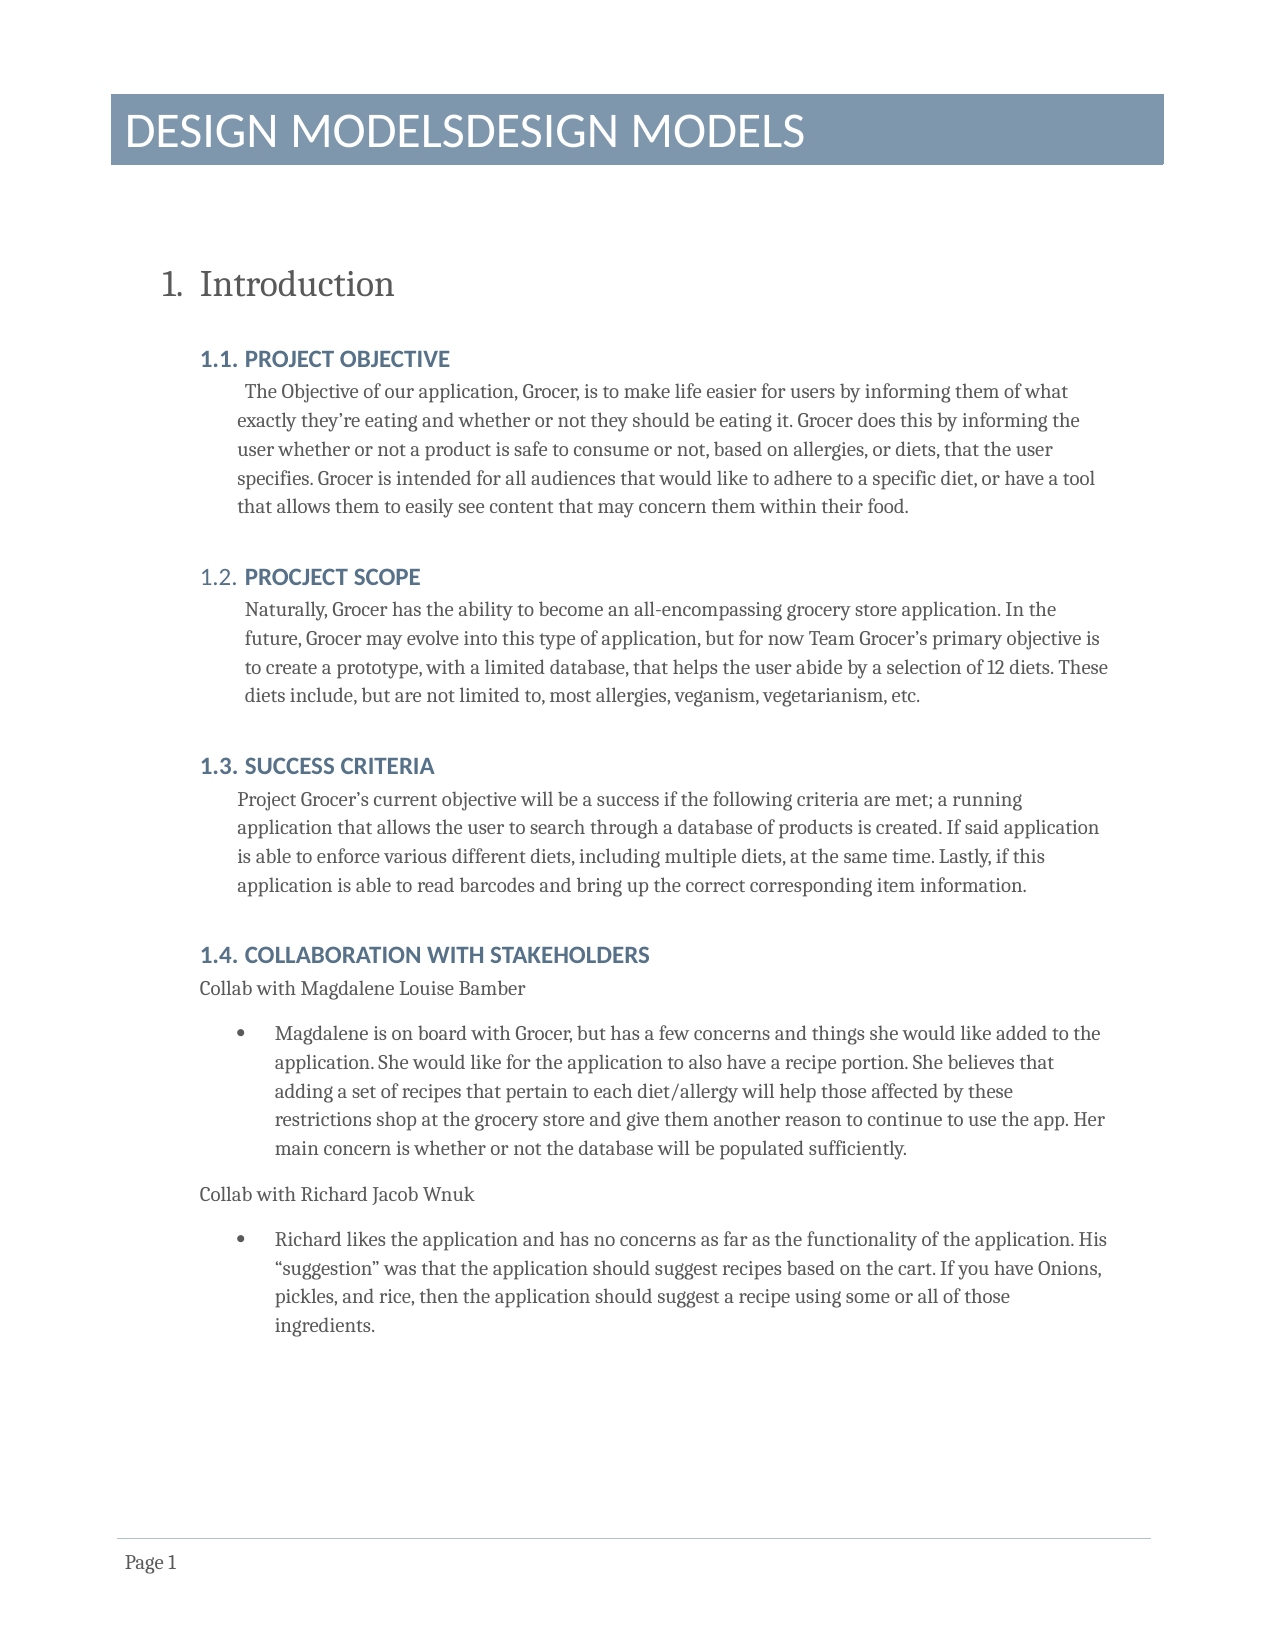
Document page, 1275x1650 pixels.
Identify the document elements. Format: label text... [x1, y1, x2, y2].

text The Objective of our application, Grocer, is to make life easier for users by informing them of what exactly they’re eating and whether or not they should be eating it. Grocer does this by informing the user whether or not a product is safe to consume or not, based on allergies, or diets, that the user specifies. Grocer is intended for all audiences that would like to adhere to a specific diet, or have a tool that allows them to easily see content that may concern them within their food. [237, 380, 1113, 519]
text Collab with Richard Jacob Wnuk [162, 1182, 1113, 1206]
subtitle Collaboration with Stakeholders [199, 940, 1113, 970]
subtitle Success Criteria [199, 750, 1113, 781]
subtitle Introduction [162, 262, 1151, 306]
list Magdalene is on board with Grocer, but has a few concerns and things she would like added to the application. She would like for the application to also have a recipe portion. She believes that adding a set of recipes that pertain to each diet/allergy will help those affected by these restrictions shop at the grocery store and give them another reason to continue to use the app. Her main concern is whether or not the database will be populated sufficiently. [237, 1022, 1113, 1161]
list Richard likes the application and has no concerns as far as the functionality of the application. His “suggestion” was that the application should suggest recipes based on the cart. If you have Onions, pickles, and rice, then the application should suggest a recipe using some or all of those ingredients. [237, 1228, 1113, 1338]
subtitle Procject ScoPe [199, 561, 1113, 592]
subtitle Project Objective [199, 343, 1113, 374]
text Naturally, Grocer has the ability to become an all-encompassing grocery store application. In the future, Grocer may evolve into this type of application, but for now Team Grocer’s primary objective is to create a prototype, with a limited database, that helps the user abide by a selection of 12 diets. These diets include, but are not limited to, most allergies, veganism, vegetarianism, etc. [244, 598, 1113, 708]
text Project Grocer’s current objective will be a success if the following criteria are met; a running application that allows the user to search through a database of products is created. If said application is able to enforce various different diets, including multiple diets, at the same time. Lastly, if this application is able to read barcodes and bring up the correct corresponding item information. [237, 787, 1113, 897]
text Collab with Magdalene Louise Bamber [199, 976, 1113, 1000]
